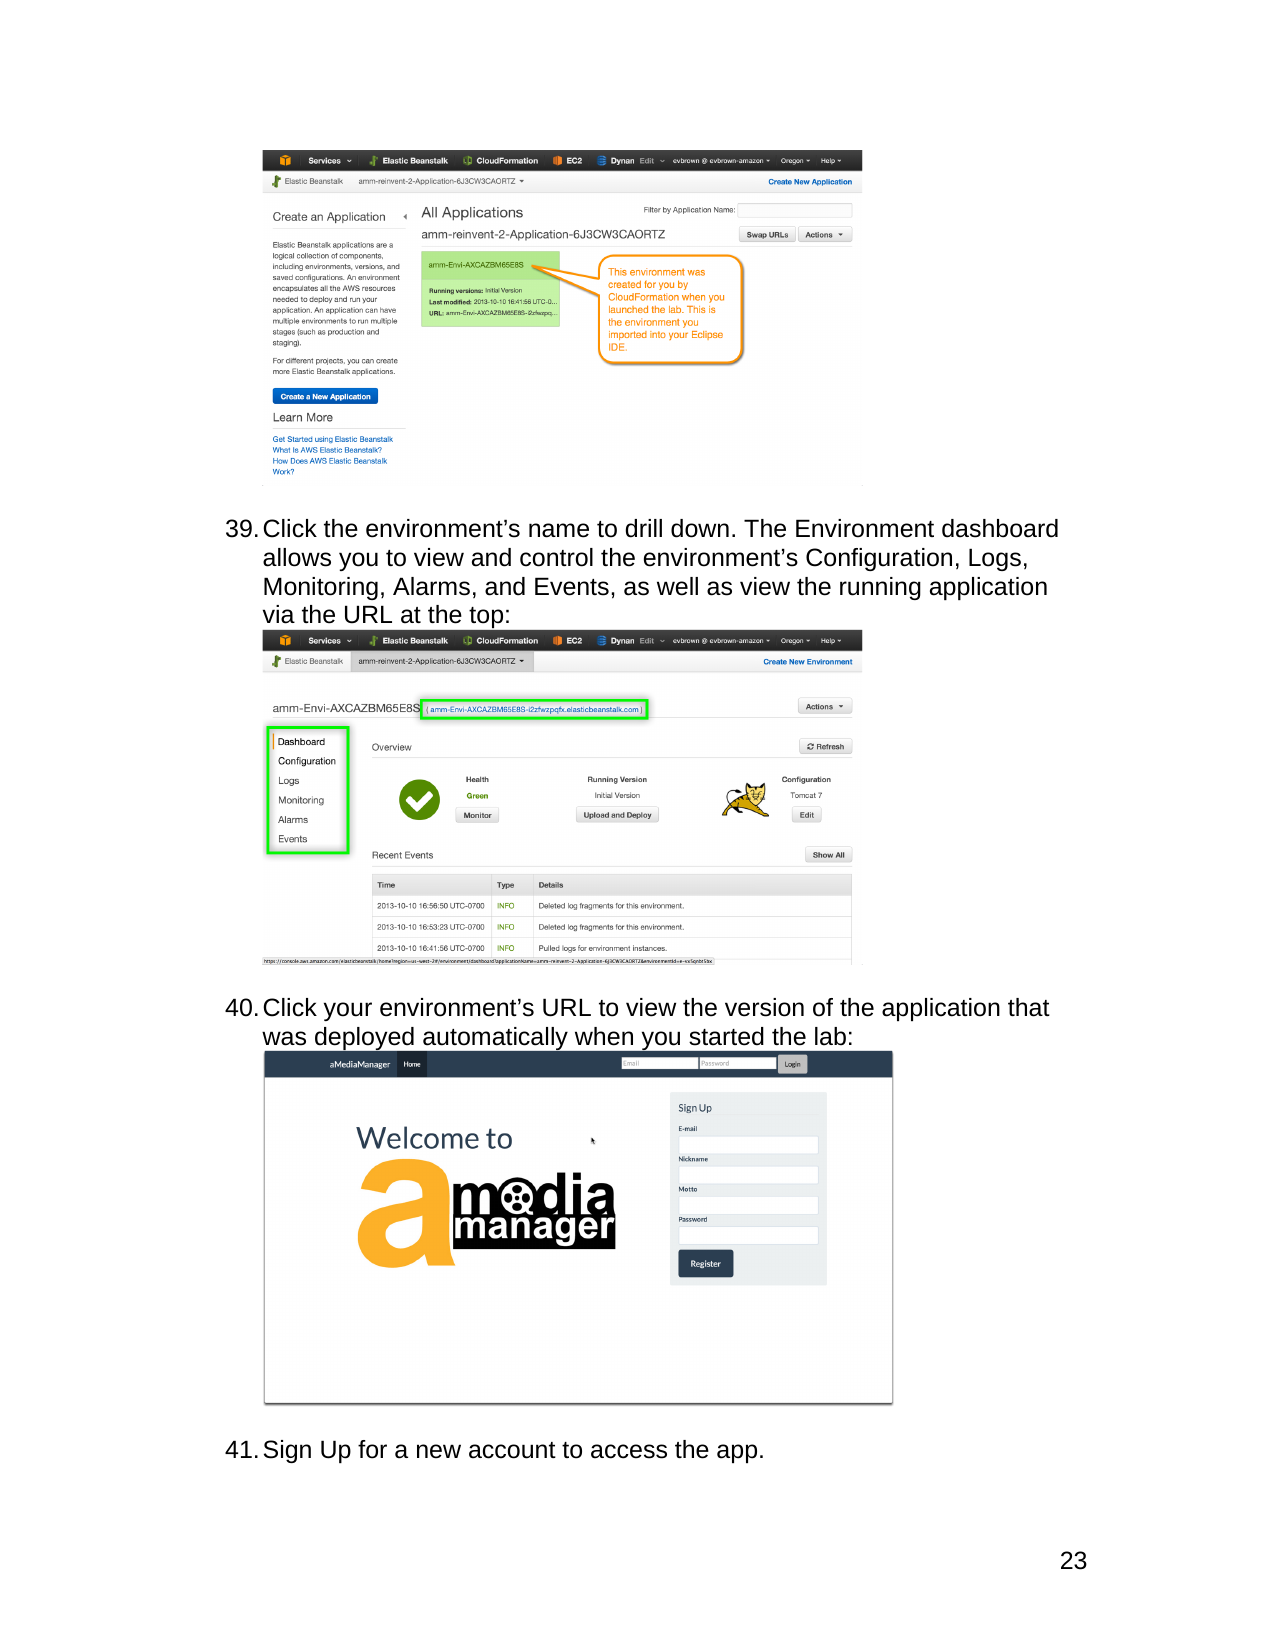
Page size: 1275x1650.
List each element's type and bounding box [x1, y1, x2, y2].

picture [262, 150, 863, 486]
picture [262, 1050, 895, 1407]
picture [262, 629, 863, 965]
